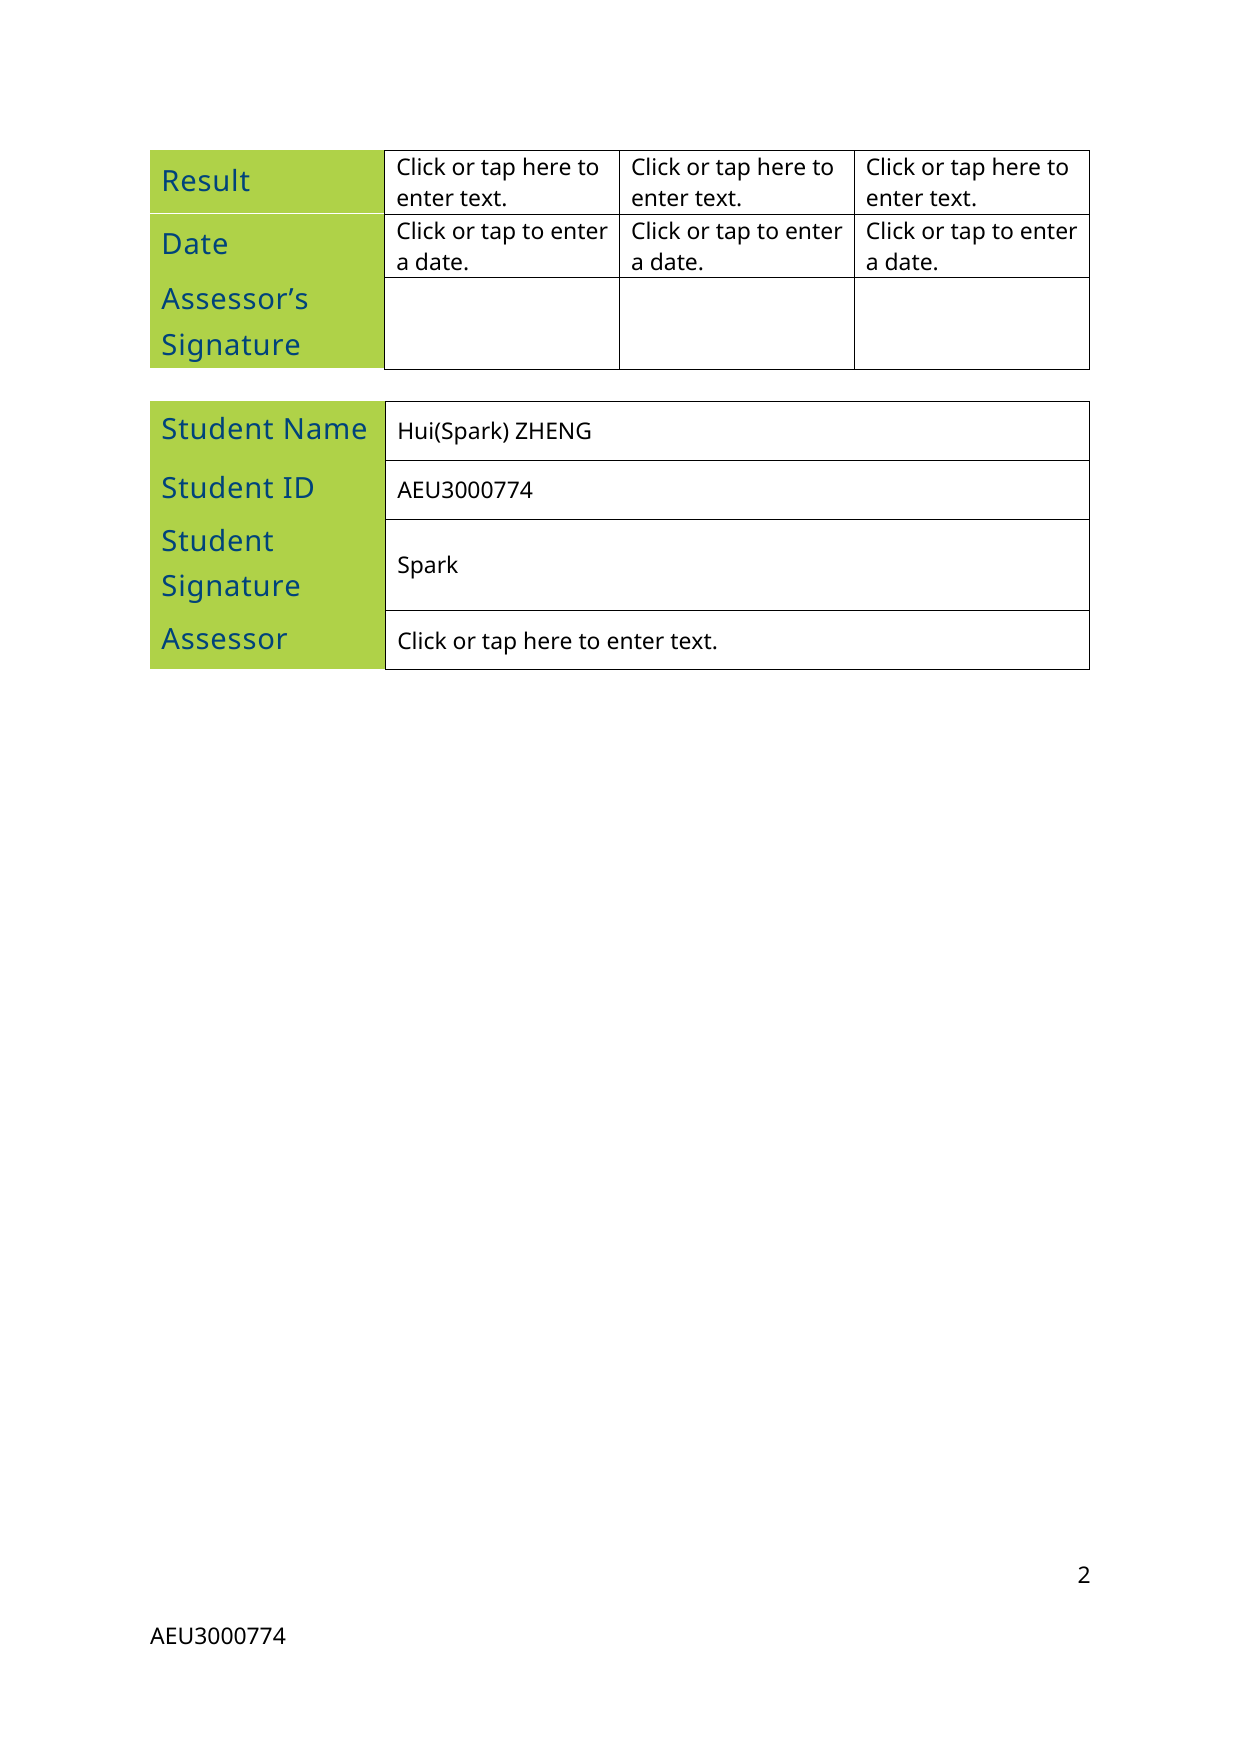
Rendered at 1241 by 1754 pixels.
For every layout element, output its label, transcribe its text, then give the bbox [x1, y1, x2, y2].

table_cell Result [150, 150, 384, 213]
table_cell Student Signature [150, 519, 385, 610]
table_cell Student ID [150, 460, 385, 519]
table_cell Date [150, 214, 384, 277]
table_cell [385, 278, 619, 368]
table_cell [620, 278, 854, 368]
table_cell Assessor [150, 610, 385, 669]
table_cell [855, 278, 1089, 368]
table_cell Assessor’s Signature [150, 277, 384, 368]
table_header Student Name [150, 401, 385, 460]
table_cell Spark [386, 520, 1089, 610]
